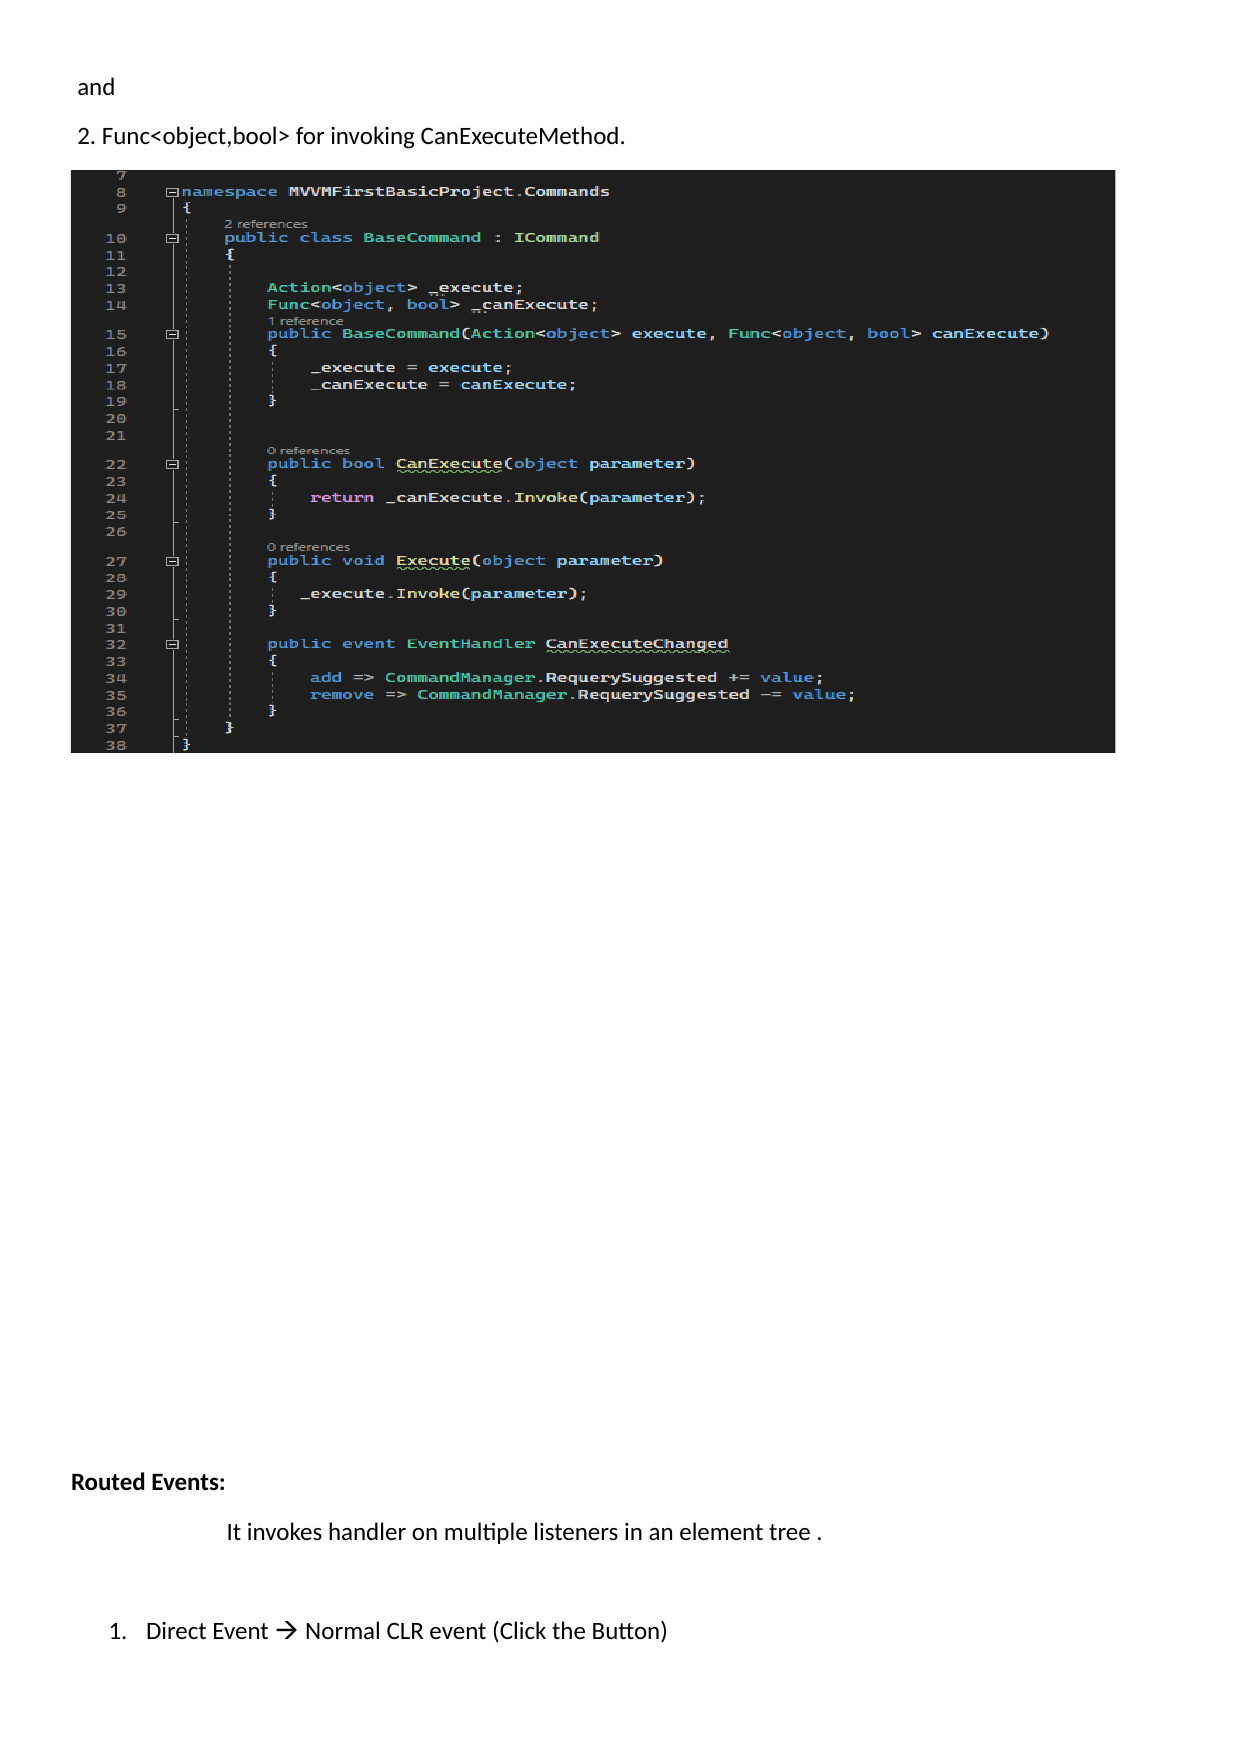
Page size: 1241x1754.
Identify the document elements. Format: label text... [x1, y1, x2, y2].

picture [70, 170, 1116, 753]
text 2. Func<object,bool> for invoking CanExecuteMethod. [77, 120, 1181, 151]
text and [77, 71, 1181, 101]
text It invokes handler on multiple listeners in an element tree . [71, 1516, 1181, 1546]
list Direct Event Normal CLR event (Click the Button) [108, 1615, 1181, 1645]
text Routed Events: [71, 1466, 1181, 1497]
